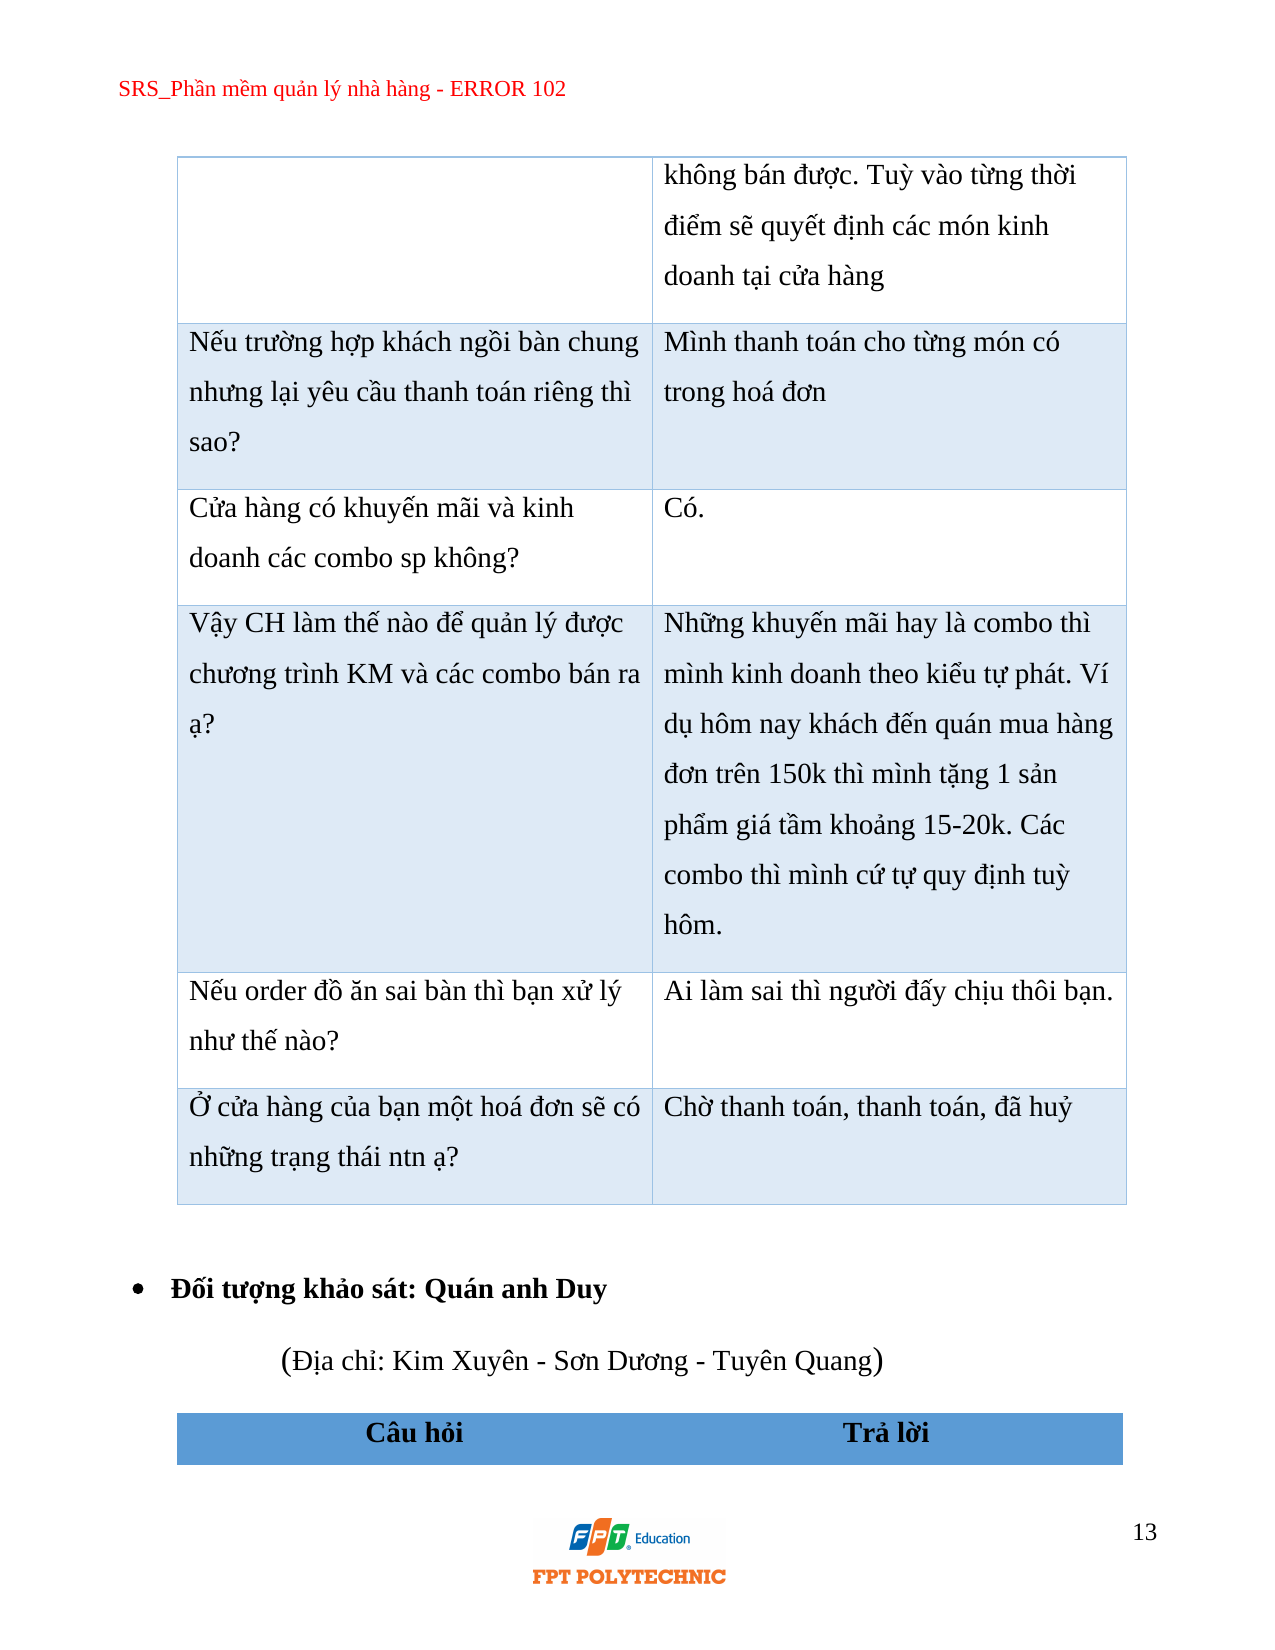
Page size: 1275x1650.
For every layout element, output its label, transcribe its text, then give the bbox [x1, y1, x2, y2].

table_cell Cửa hàng có khuyến mãi và kinh doanh các combo sp không? [178, 490, 652, 604]
table_cell Ai làm sai thì người đấy chịu thôi bạn. [653, 973, 1126, 1088]
table_cell Có. [653, 490, 1126, 604]
table_header Trả lời [651, 1415, 1121, 1463]
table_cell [653, 158, 1126, 323]
table_cell Chờ thanh toán, thanh toán, đã huỷ [653, 1089, 1126, 1204]
table_header Câu hỏi [179, 1415, 650, 1463]
table_cell Vậy CH làm thế nào để quản lý được chương trình KM và các combo bán ra ạ? [178, 606, 652, 972]
list Đối tượng khảo sát: Quán anh Duy [133, 1272, 1157, 1305]
text (Địa chỉ: Kim Xuyên - Sơn Dương - Tuyên Quang) [281, 1339, 1157, 1377]
table_cell Nếu trường hợp khách ngồi bàn chung nhưng lại yêu cầu thanh toán riêng thì sao? [178, 324, 652, 489]
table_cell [178, 158, 652, 323]
picture [533, 1518, 726, 1584]
table_cell Những khuyến mãi hay là combo thì mình kinh doanh theo kiểu tự phát. Ví dụ hôm nay khách đến quán mua hàng đơn trên 150k thì mình tặng 1 sản phẩm giá tầm khoảng 15-20k. Các combo thì mình cứ tự quy định tuỳ hôm. [653, 606, 1126, 972]
table_cell Ở cửa hàng của bạn một hoá đơn sẽ có những trạng thái ntn ạ? [178, 1089, 652, 1204]
table_cell Nếu order đồ ăn sai bàn thì bạn xử lý như thế nào? [178, 973, 652, 1088]
table_cell Mình thanh toán cho từng món có trong hoá đơn [653, 324, 1126, 489]
